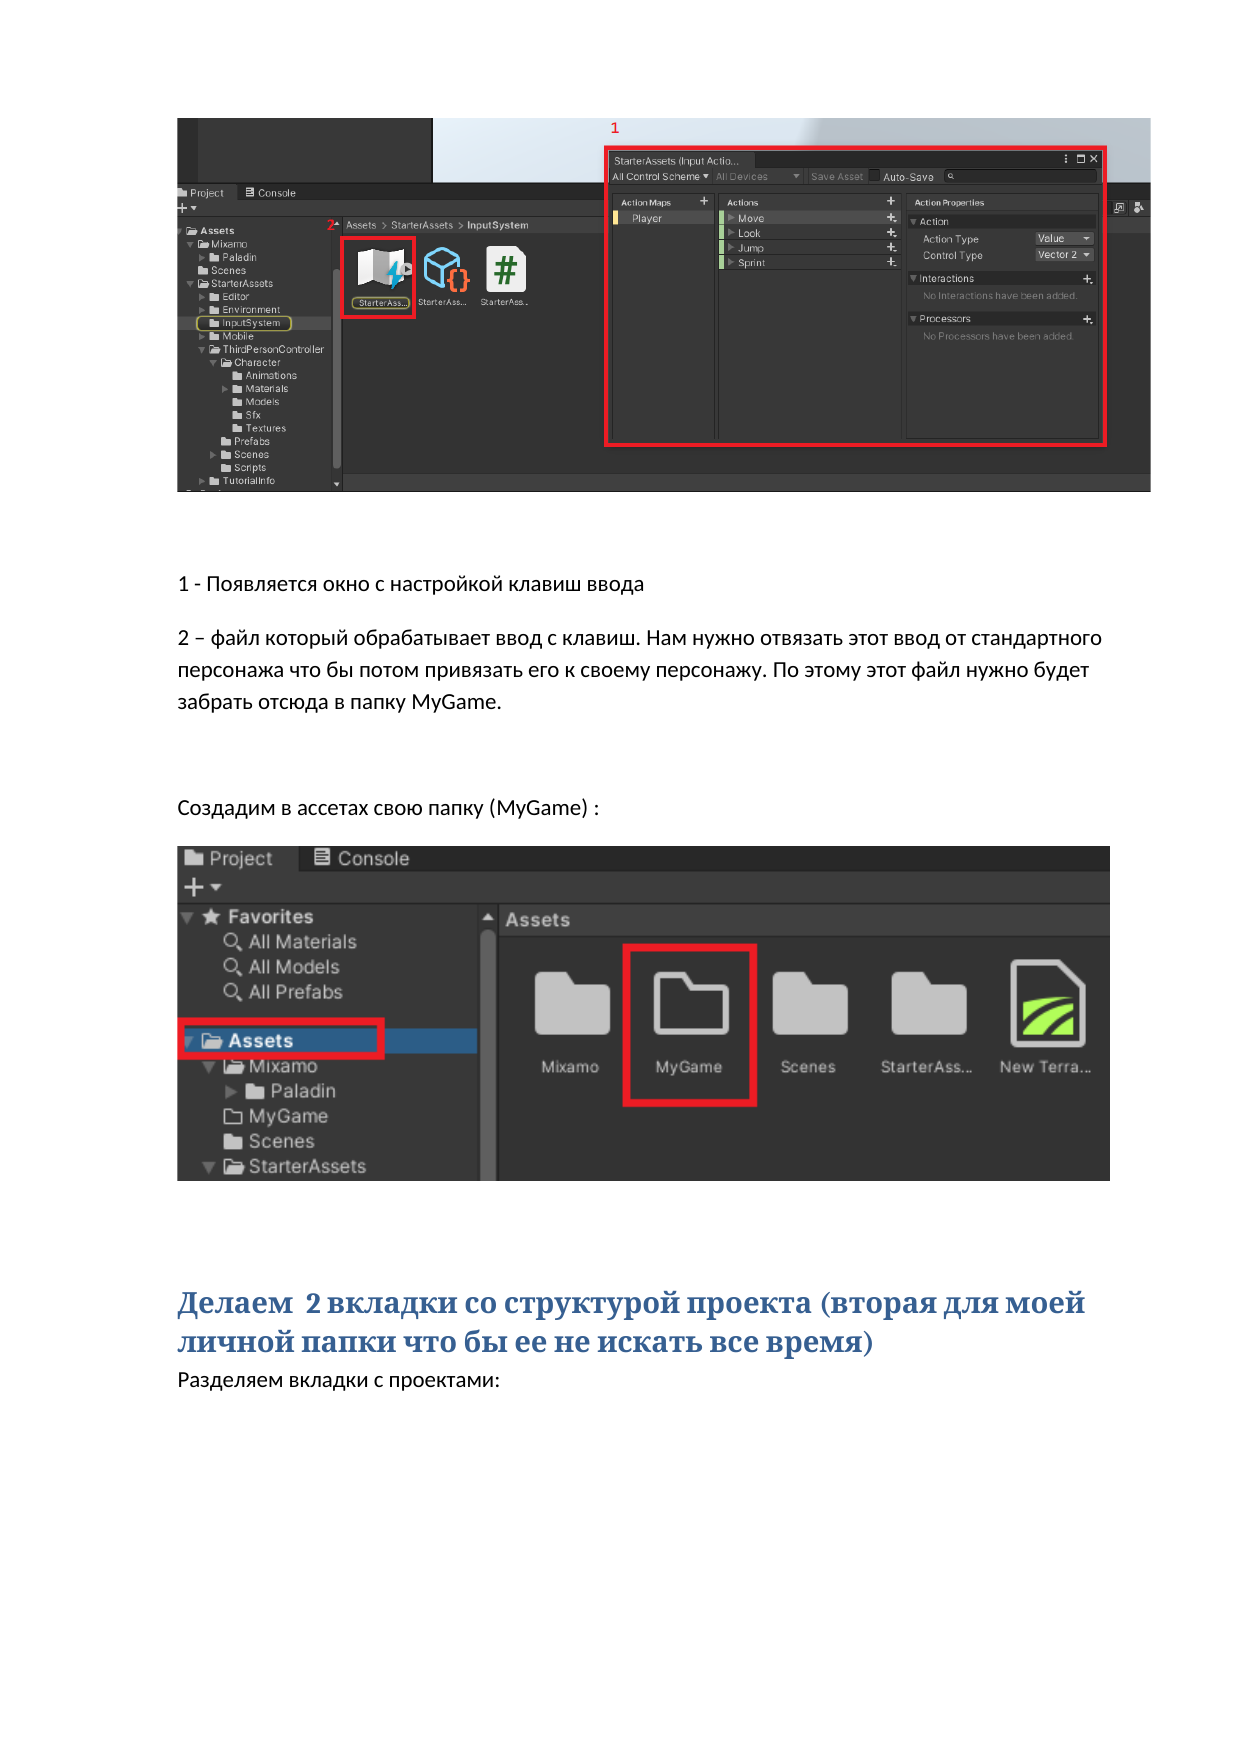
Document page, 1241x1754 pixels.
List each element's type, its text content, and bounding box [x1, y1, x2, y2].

picture [177, 118, 1151, 492]
text Создадим в ассетах свою папку (MyGame) : [177, 793, 1152, 821]
text Разделяем вкладки с проектами: [177, 1365, 1152, 1393]
text 2 – файл который обрабатывает ввод с клавиш. Нам нужно отвязать этот ввод от стандартного персонажа что бы потом привязать его к своему персонажу. По этому этот файл нужно будет забрать отсюда в папку MyGame. [177, 623, 1152, 715]
picture [177, 846, 1110, 1181]
subtitle Делаем 2 вкладки со структурой проекта (вторая для моей личной папки что бы ее не искать все время) [177, 1288, 1152, 1360]
text 1 - Появляется окно с настройкой клавиш ввода [177, 569, 1152, 598]
